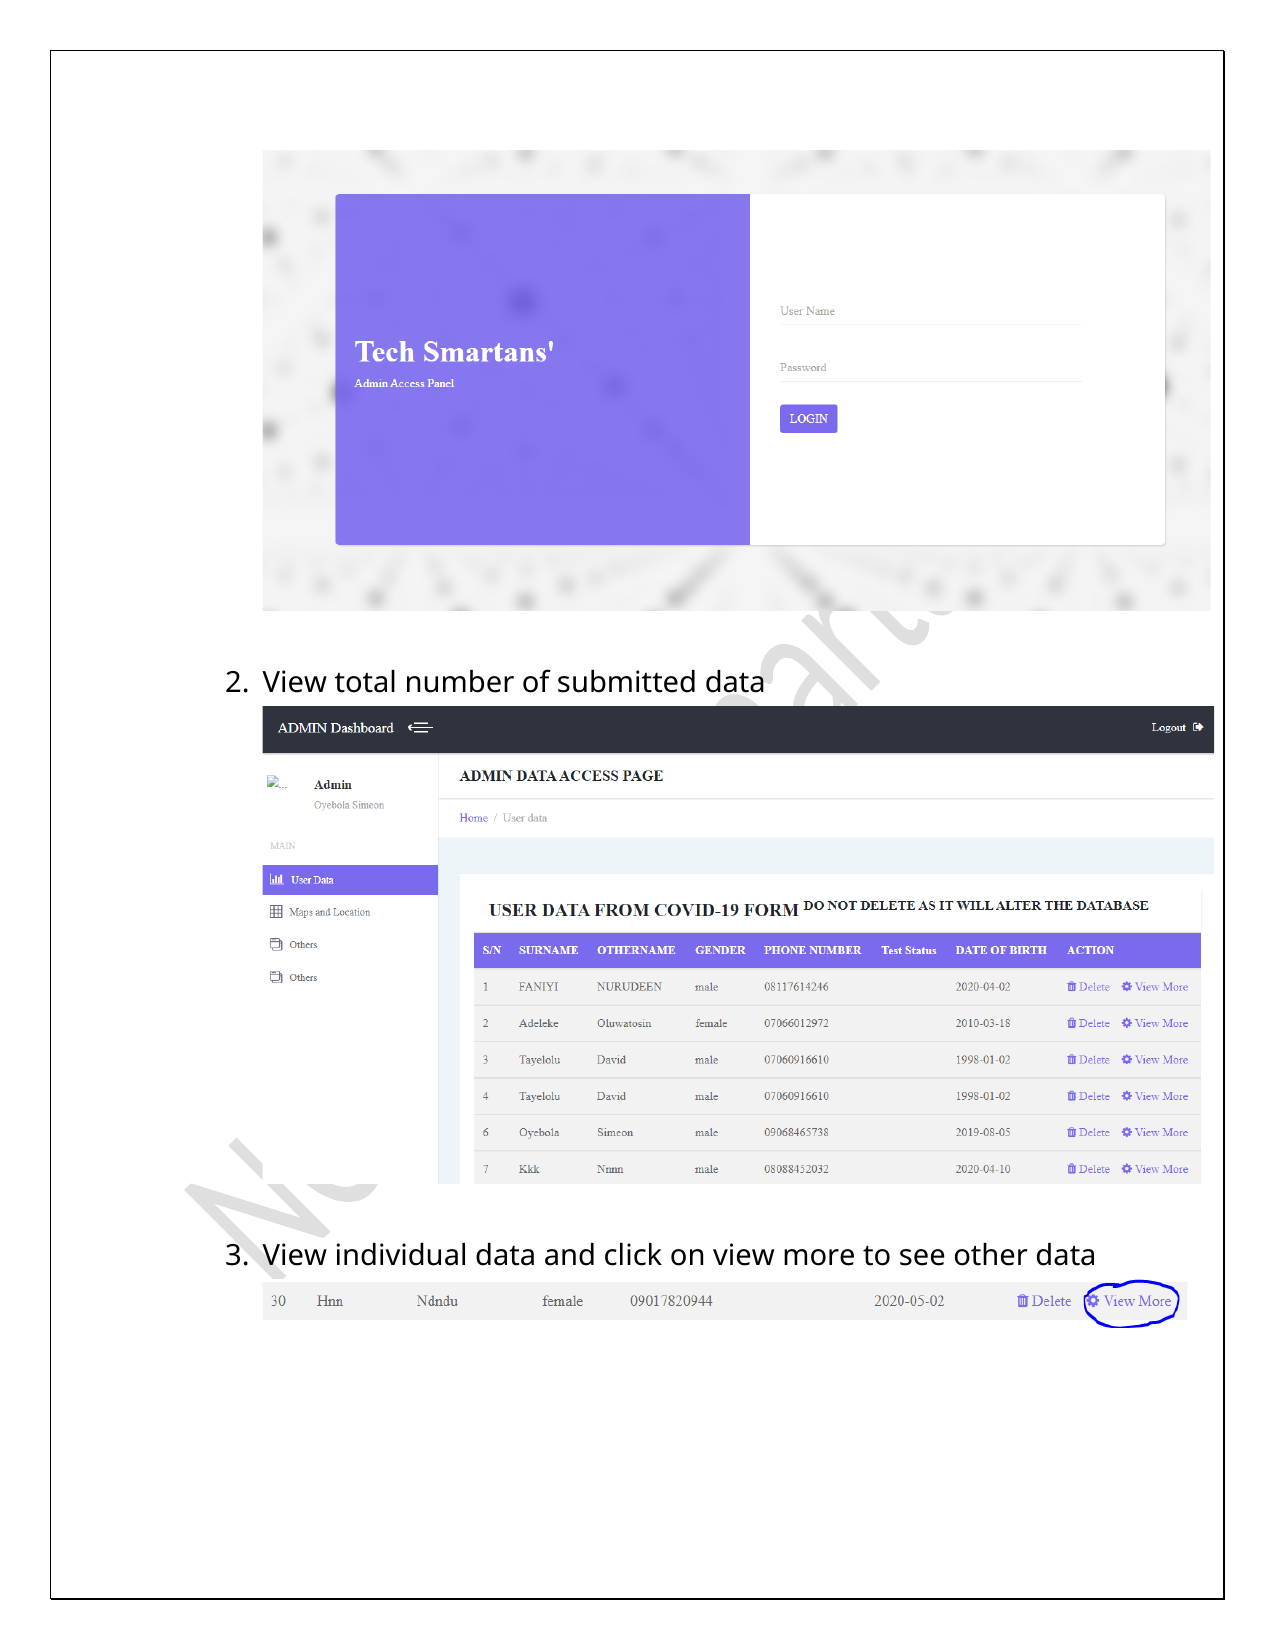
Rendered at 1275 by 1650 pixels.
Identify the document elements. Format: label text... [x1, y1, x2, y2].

list View total number of submitted data [225, 661, 1124, 701]
list View individual data and click on view more to see other data [225, 1234, 1124, 1273]
picture [262, 150, 1211, 611]
picture [262, 706, 1215, 1184]
picture [262, 1279, 1188, 1328]
